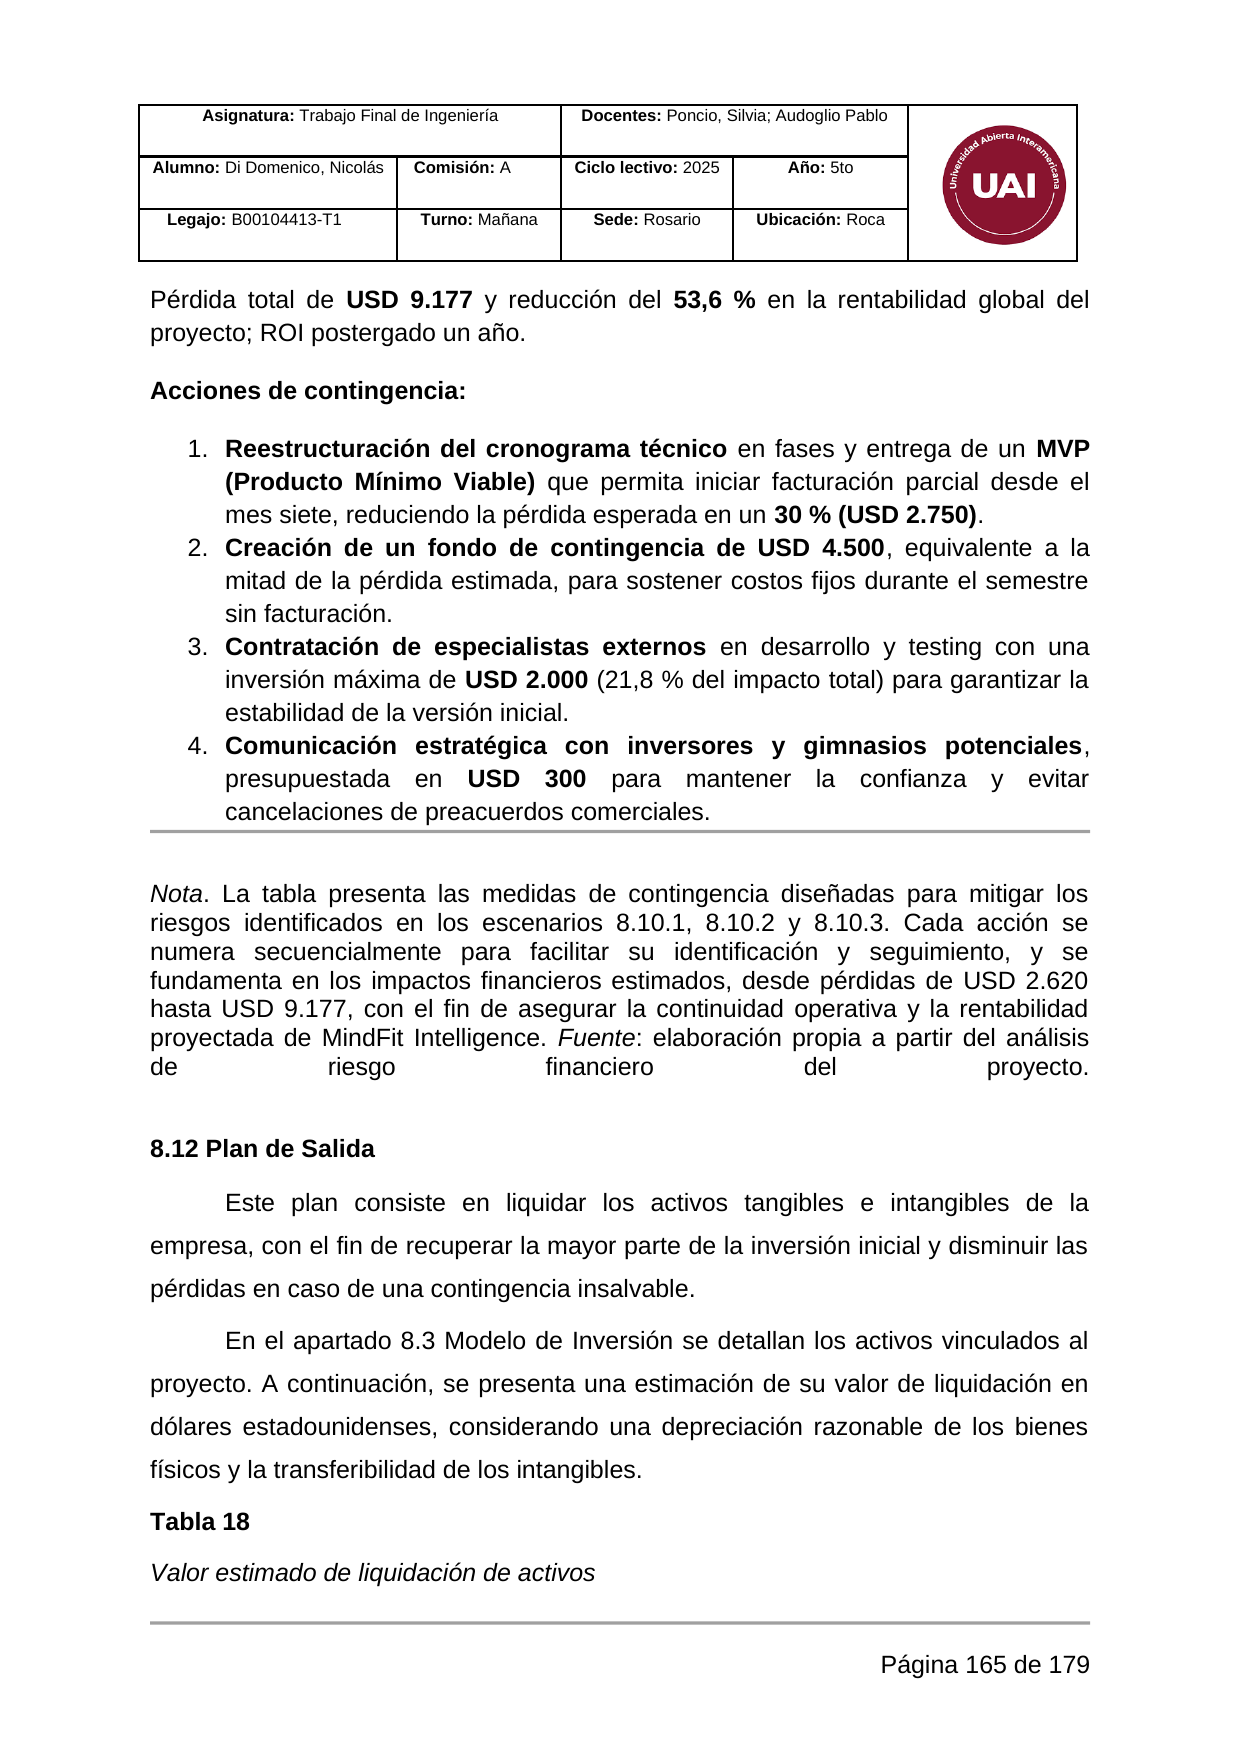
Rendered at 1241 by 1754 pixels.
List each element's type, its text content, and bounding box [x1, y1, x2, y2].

text Pérdida total de USD 9.177 y reducción del 53,6 % en la rentabilidad global del proyecto; ROI postergado un año. [150, 150, 1090, 346]
text Nota. La tabla presenta las medidas de contingencia diseñadas para mitigar los riesgos identificados en los escenarios 8.10.1, 8.10.2 y 8.10.3. Cada acción se numera secuencialmente para facilitar su identificación y seguimiento, y se fundamenta en los impactos financieros estimados, desde pérdidas de USD 2.620 hasta USD 9.177, con el fin de asegurar la continuidad operativa y la rentabilidad proyectada de MindFit Intelligence. Fuente: elaboración propia a partir del análisis de riesgo financiero del proyecto. [150, 879, 1090, 1109]
text Este plan consiste en liquidar los activos tangibles e intangibles de la empresa, con el fin de recuperar la mayor parte de la inversión inicial y disminuir las pérdidas en caso de una contingencia insalvable. [150, 1188, 1090, 1303]
list Creación de un fondo de contingencia de USD 4.500, equivalente a la mitad de la pérdida estimada, para sostener costos fijos durante el semestre sin facturación. [187, 533, 1090, 627]
list Comunicación estratégica con inversores y gimnasios potenciales, presupuestada en USD 300 para mantener la confianza y evitar cancelaciones de preacuerdos comerciales. [187, 731, 1090, 826]
text En el apartado 8.3 Modelo de Inversión se detallan los activos vinculados al proyecto. A continuación, se presenta una estimación de su valor de liquidación en dólares estadounidenses, considerando una depreciación razonable de los bienes físicos y la transferibilidad de los intangibles. [150, 1326, 1090, 1484]
text Valor estimado de liquidación de activos [150, 1558, 1090, 1587]
picture [939, 118, 1068, 150]
text Tabla 18 [150, 1507, 1090, 1536]
list Reestructuración del cronograma técnico en fases y entrega de un MVP (Producto Mínimo Viable) que permita iniciar facturación parcial desde el mes siete, reduciendo la pérdida esperada en un 30 % (USD 2.750). [187, 434, 1090, 528]
subtitle 8.12 Plan de Salida [150, 1134, 1090, 1163]
list Contratación de especialistas externos en desarrollo y testing con una inversión máxima de USD 2.000 (21,8 % del impacto total) para garantizar la estabilidad de la versión inicial. [187, 632, 1090, 727]
text Acciones de contingencia: [150, 376, 1090, 404]
